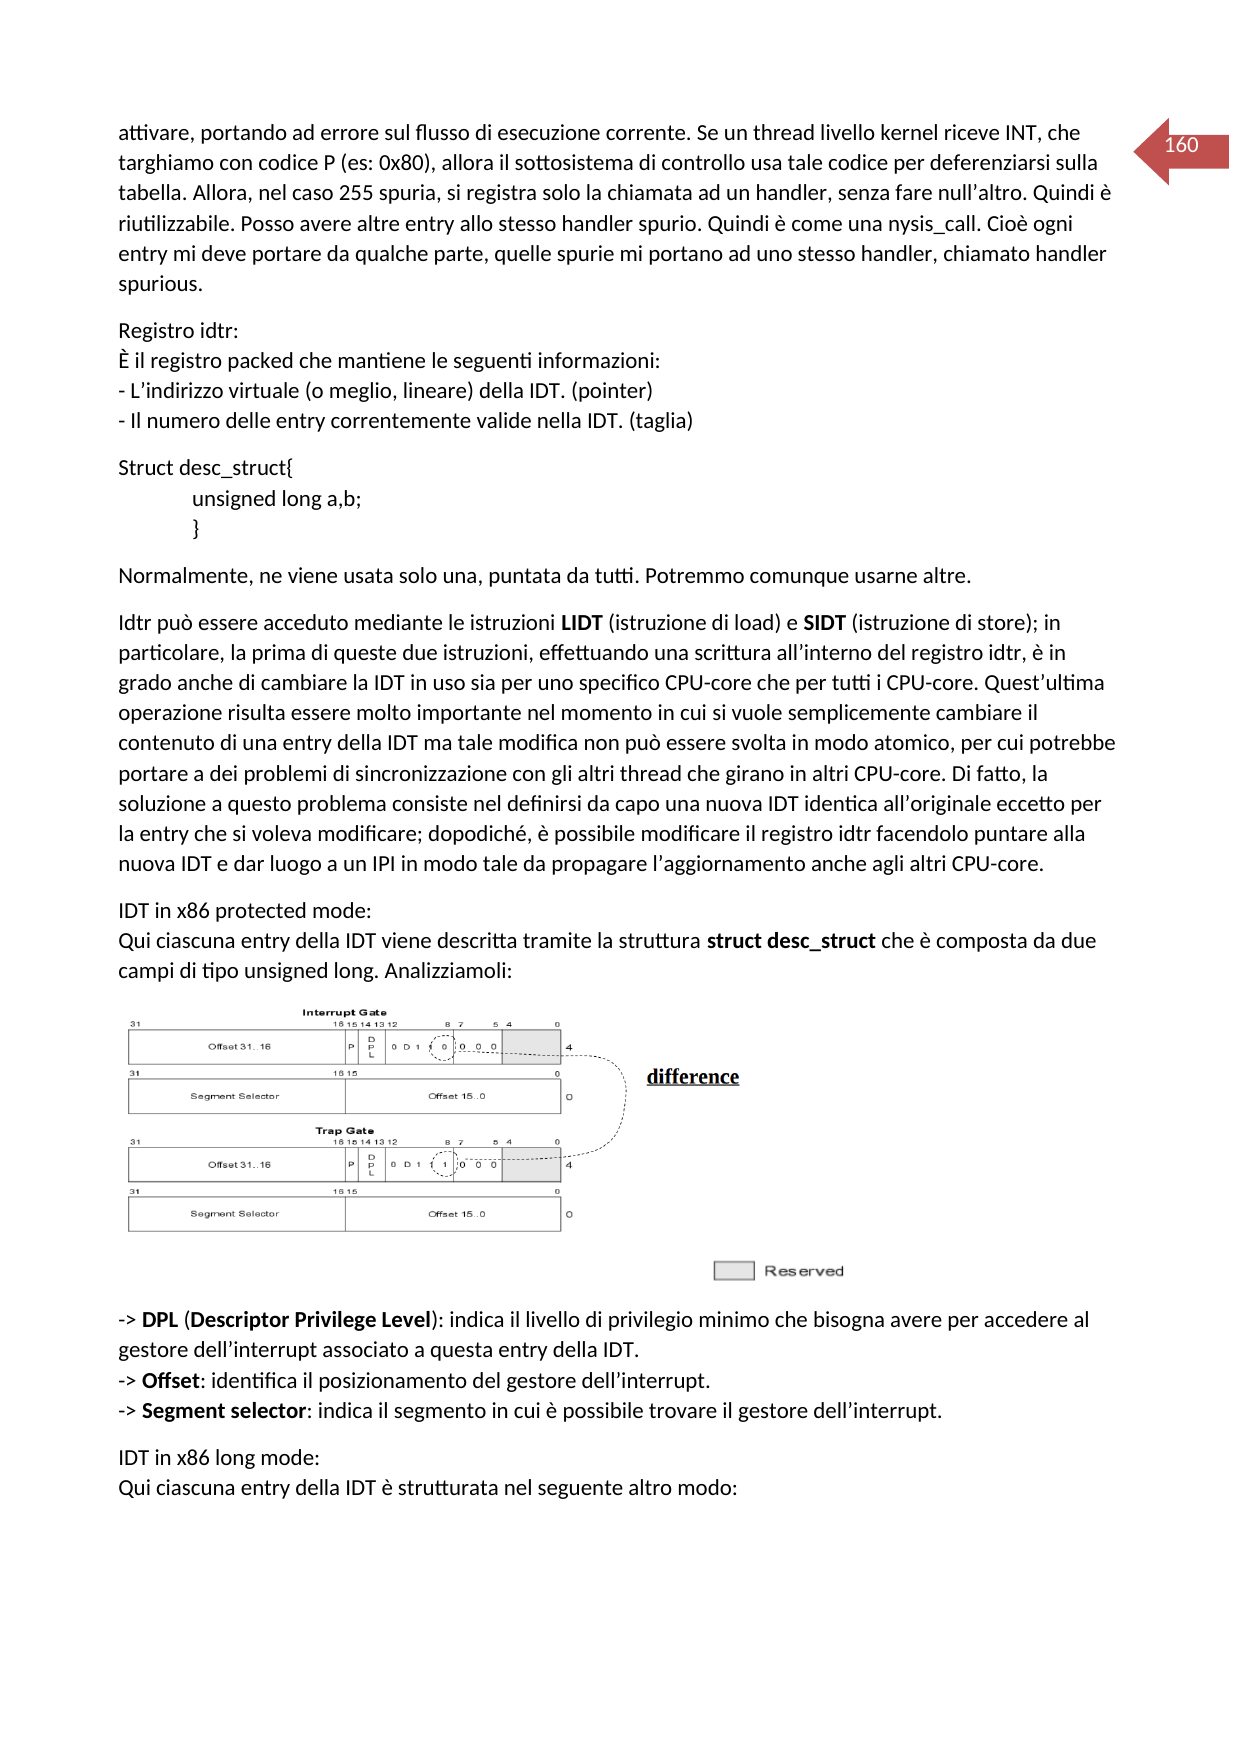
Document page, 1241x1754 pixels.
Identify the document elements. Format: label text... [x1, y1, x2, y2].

text -> DPL (Descriptor Privilege Level): indica il livello di privilegio minimo che bisogna avere per accedere al gestore dell’interrupt associato a questa entry della IDT. -> Offset: identifica il posizionamento del gestore dell’interrupt. -> Segment selector: indica il segmento in cui è possibile trovare il gestore dell’interrupt. [118, 1305, 1122, 1424]
text Idtr può essere acceduto mediante le istruzioni LIDT (istruzione di load) e SIDT (istruzione di store); in particolare, la prima di queste due istruzioni, effettuando una scrittura all’interno del registro idtr, è in grado anche di cambiare la IDT in uso sia per uno specifico CPU-core che per tutti i CPU-core. Quest’ultima operazione risulta essere molto importante nel momento in cui si vuole semplicemente cambiare il contenuto di una entry della IDT ma tale modifica non può essere svolta in modo atomico, per cui potrebbe portare a dei problemi di sincronizzazione con gli altri thread che girano in altri CPU-core. Di fatto, la soluzione a questo problema consiste nel definirsi da capo una nuova IDT identica all’originale eccetto per la entry che si voleva modificare; dopodiché, è possibile modificare il registro idtr facendolo puntare alla nuova IDT e dar luogo a un IPI in modo tale da propagare l’aggiornamento anche agli altri CPU-core. [118, 608, 1122, 877]
picture [708, 1255, 846, 1287]
text Registro idtr: È il registro packed che mantiene le seguenti informazioni: - L’indirizzo virtuale (o meglio, lineare) della IDT. (pointer) - Il numero delle entry correntemente valide nella IDT. (taglia) [118, 316, 1122, 435]
text Struct desc_struct{ unsigned long a,b; } [118, 453, 1122, 542]
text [118, 118, 1122, 297]
picture [118, 1003, 744, 1236]
text IDT in x86 long mode: Qui ciascuna entry della IDT è strutturata nel seguente altro modo: [118, 1443, 1122, 1501]
text Normalmente, ne viene usata solo una, puntata da tutti. Potremmo comunque usarne altre. [118, 561, 1122, 589]
text IDT in x86 protected mode: Qui ciascuna entry della IDT viene descritta tramite la struttura struct desc_struct che è composta da due campi di tipo unsigned long. Analizziamoli: [118, 896, 1122, 985]
